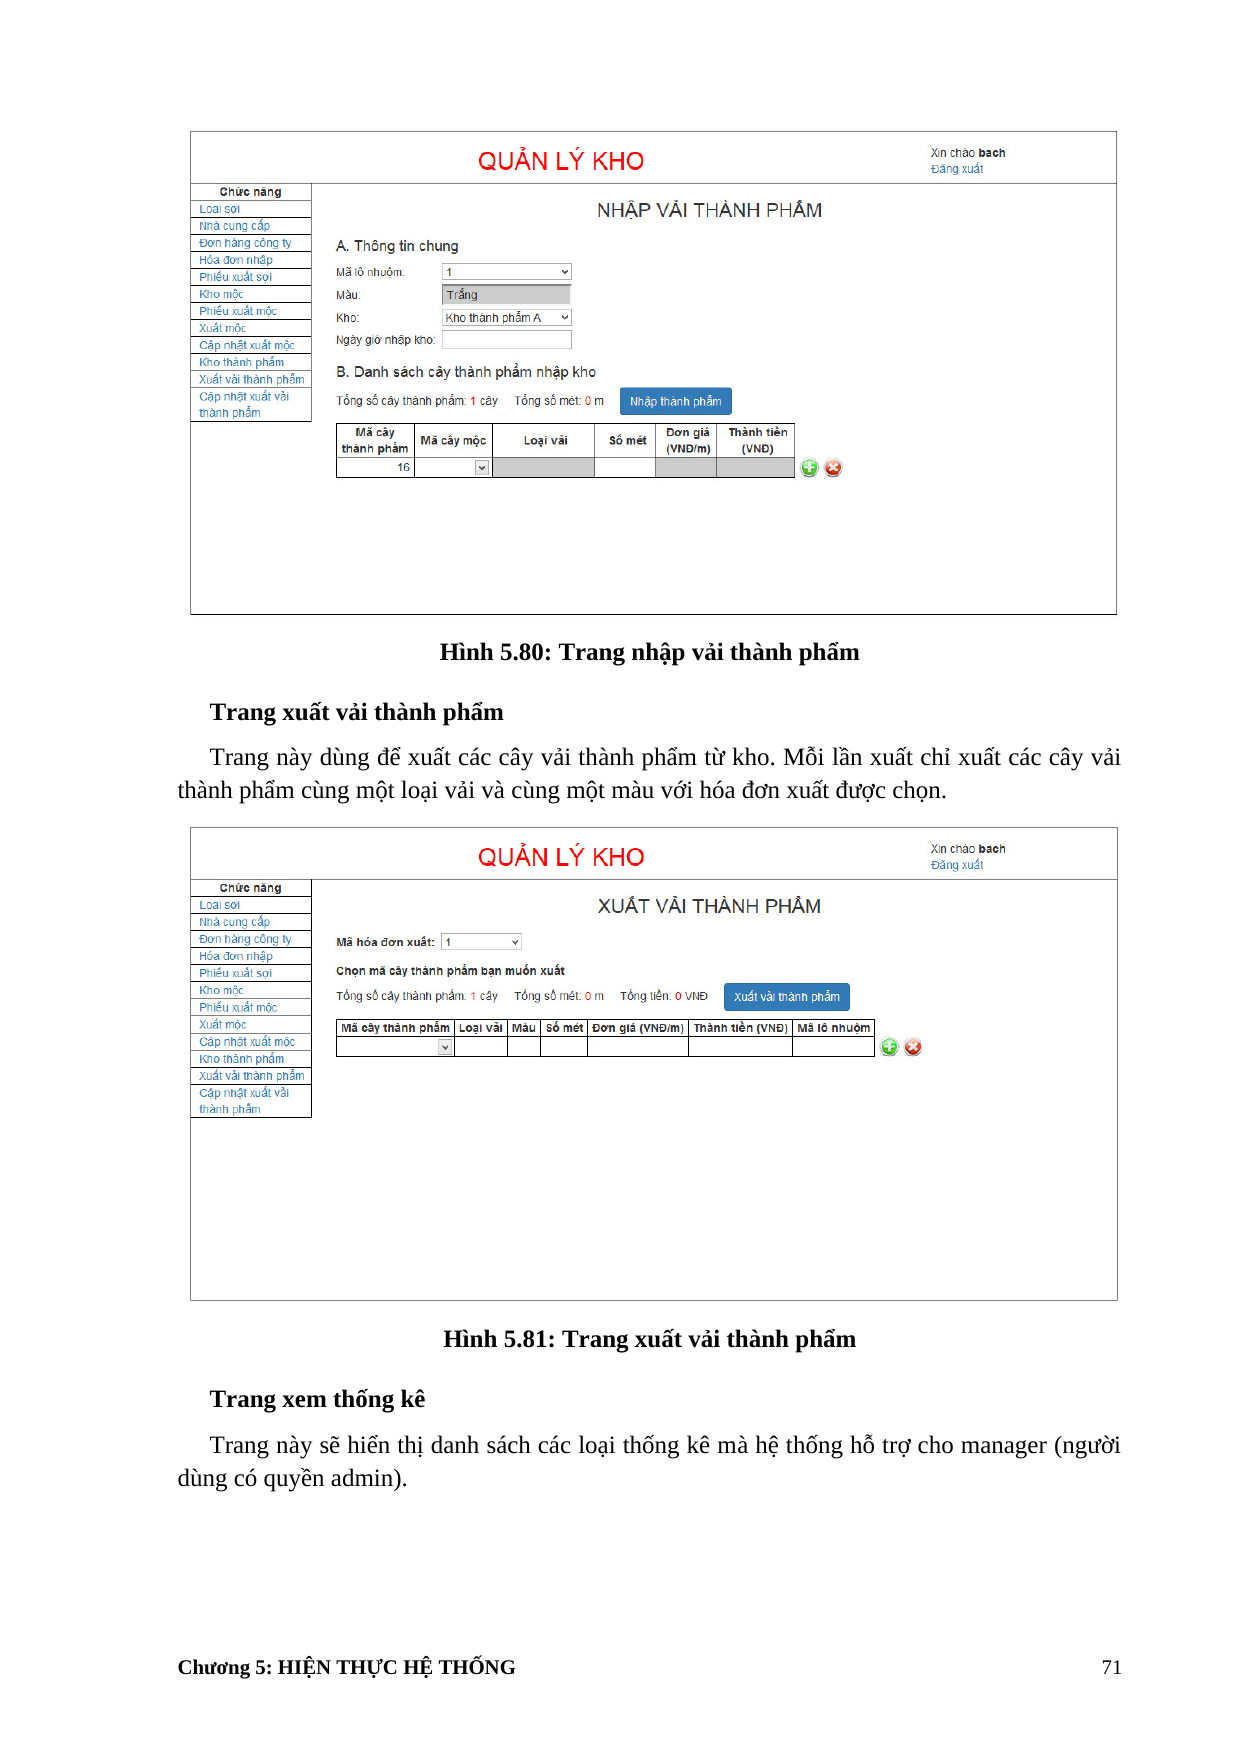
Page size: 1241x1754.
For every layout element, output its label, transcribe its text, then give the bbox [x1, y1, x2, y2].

text Trang này sẽ hiển thị danh sách các loại thống kê mà hệ thống hỗ trợ cho manager (người dùng có quyền admin). [177, 1430, 1122, 1492]
picture [177, 814, 1131, 1314]
picture [177, 118, 1130, 627]
text Trang xem thống kê [177, 1384, 1122, 1413]
text Trang xuất vải thành phẩm [177, 697, 1122, 726]
text Trang này dùng để xuất các cây vải thành phẩm từ kho. Mỗi lần xuất chỉ xuất các cây vải thành phẩm cùng một loại vải và cùng một màu với hóa đơn xuất được chọn. [177, 742, 1122, 804]
